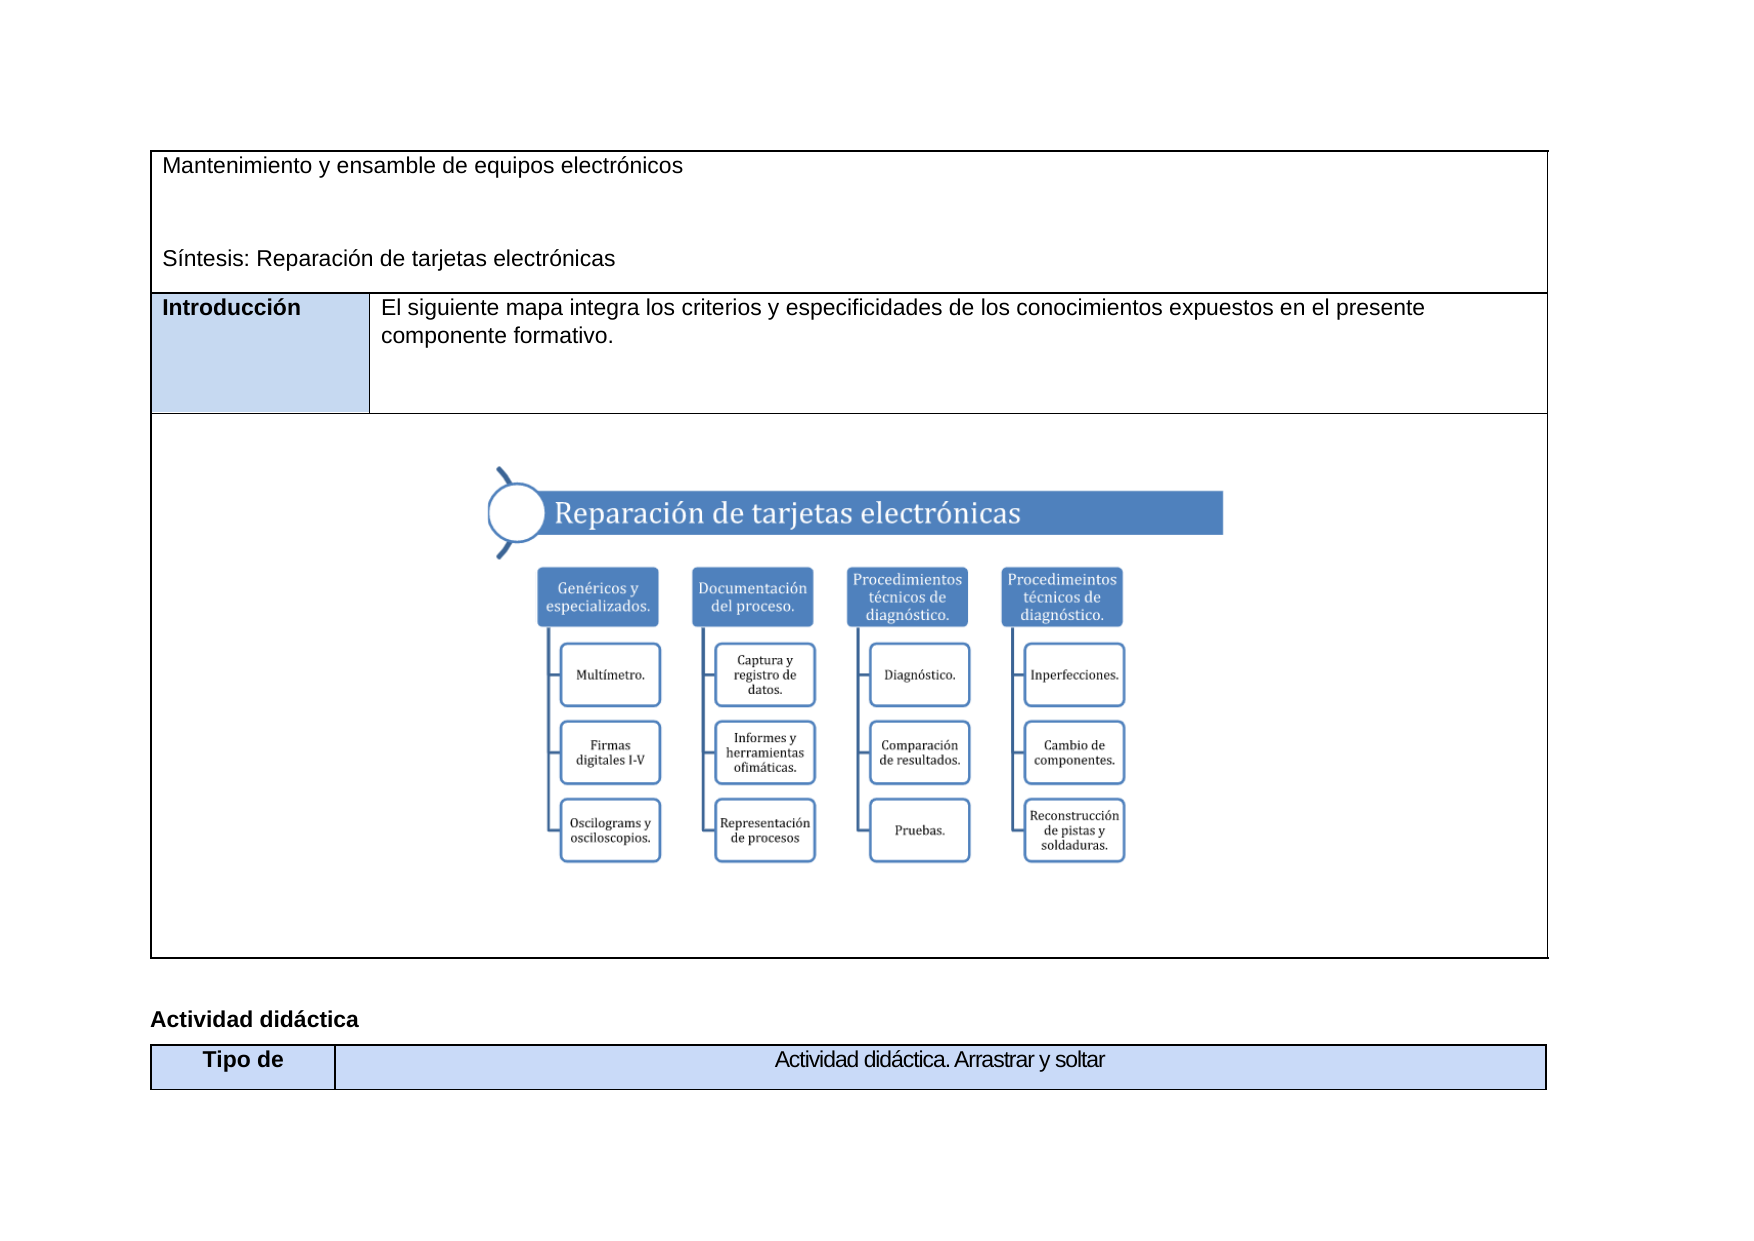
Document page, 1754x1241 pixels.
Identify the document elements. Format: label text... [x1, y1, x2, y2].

text Actividad didáctica [150, 1006, 1604, 1032]
table_cell [152, 414, 1547, 957]
picture [479, 462, 1230, 890]
table_header Tipo de recurso [152, 1046, 334, 1089]
table_cell Mantenimiento y ensamble de equipos electrónicos Síntesis: Reparación de tarjetas electrónicas [152, 152, 1547, 292]
table_cell El siguiente mapa integra los criterios y especificidades de los conocimientos expuestos en el presente componente formativo. [370, 294, 1547, 412]
table_cell Introducción [152, 294, 369, 412]
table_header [336, 1046, 1545, 1089]
